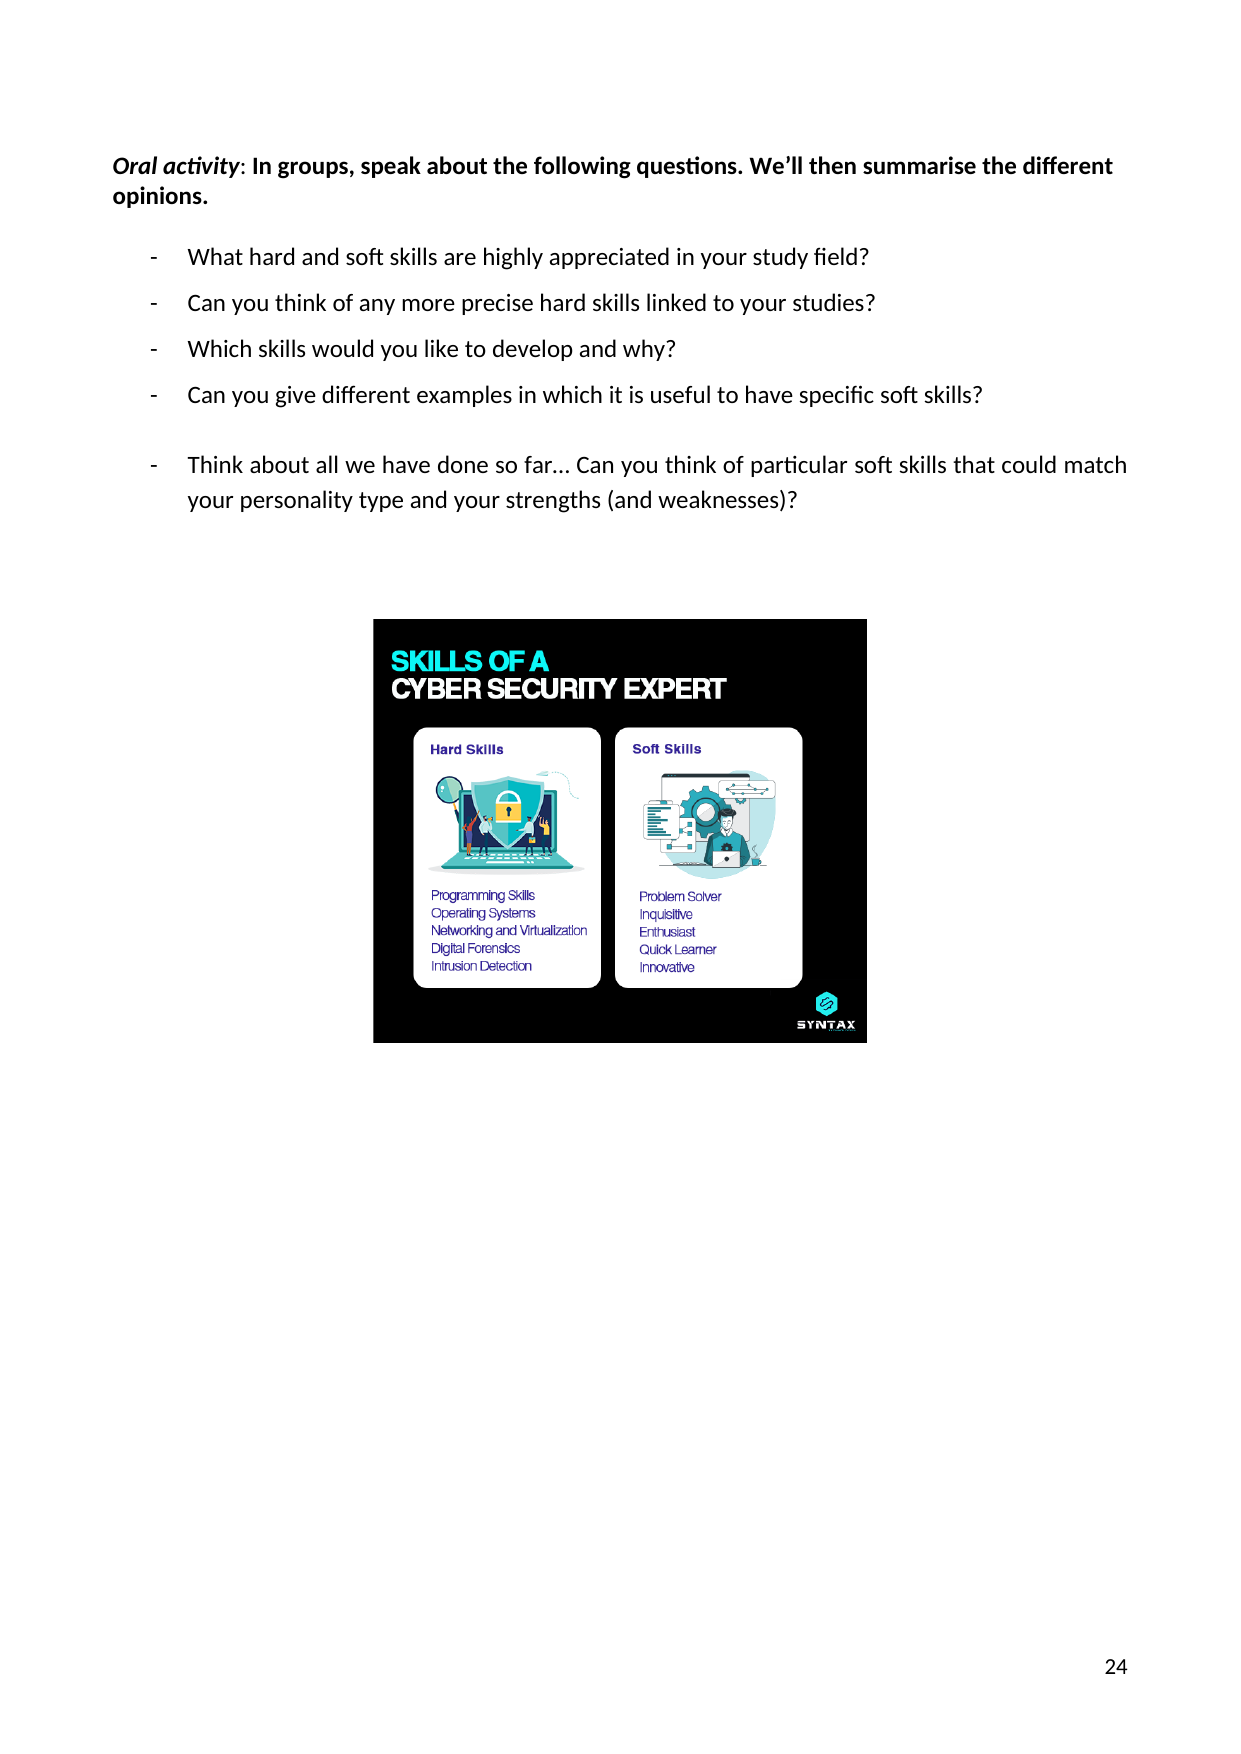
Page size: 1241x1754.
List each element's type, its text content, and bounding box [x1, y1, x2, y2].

list What hard and soft skills are highly appreciated in your study field? [150, 242, 1128, 272]
list Can you give different examples in which it is useful to have specific soft skills? [150, 379, 1128, 409]
text Oral activity: In groups, speak about the following questions. We’ll then summarise the different opinions. [112, 150, 1128, 211]
list Think about all we have done so far… Can you think of particular soft skills that could match your personality type and your strengths (and weaknesses)? [150, 449, 1128, 514]
list Which skills would you like to develop and why? [150, 333, 1128, 363]
picture [373, 619, 867, 1043]
list Can you think of any more precise hard skills linked to your studies? [150, 287, 1128, 318]
